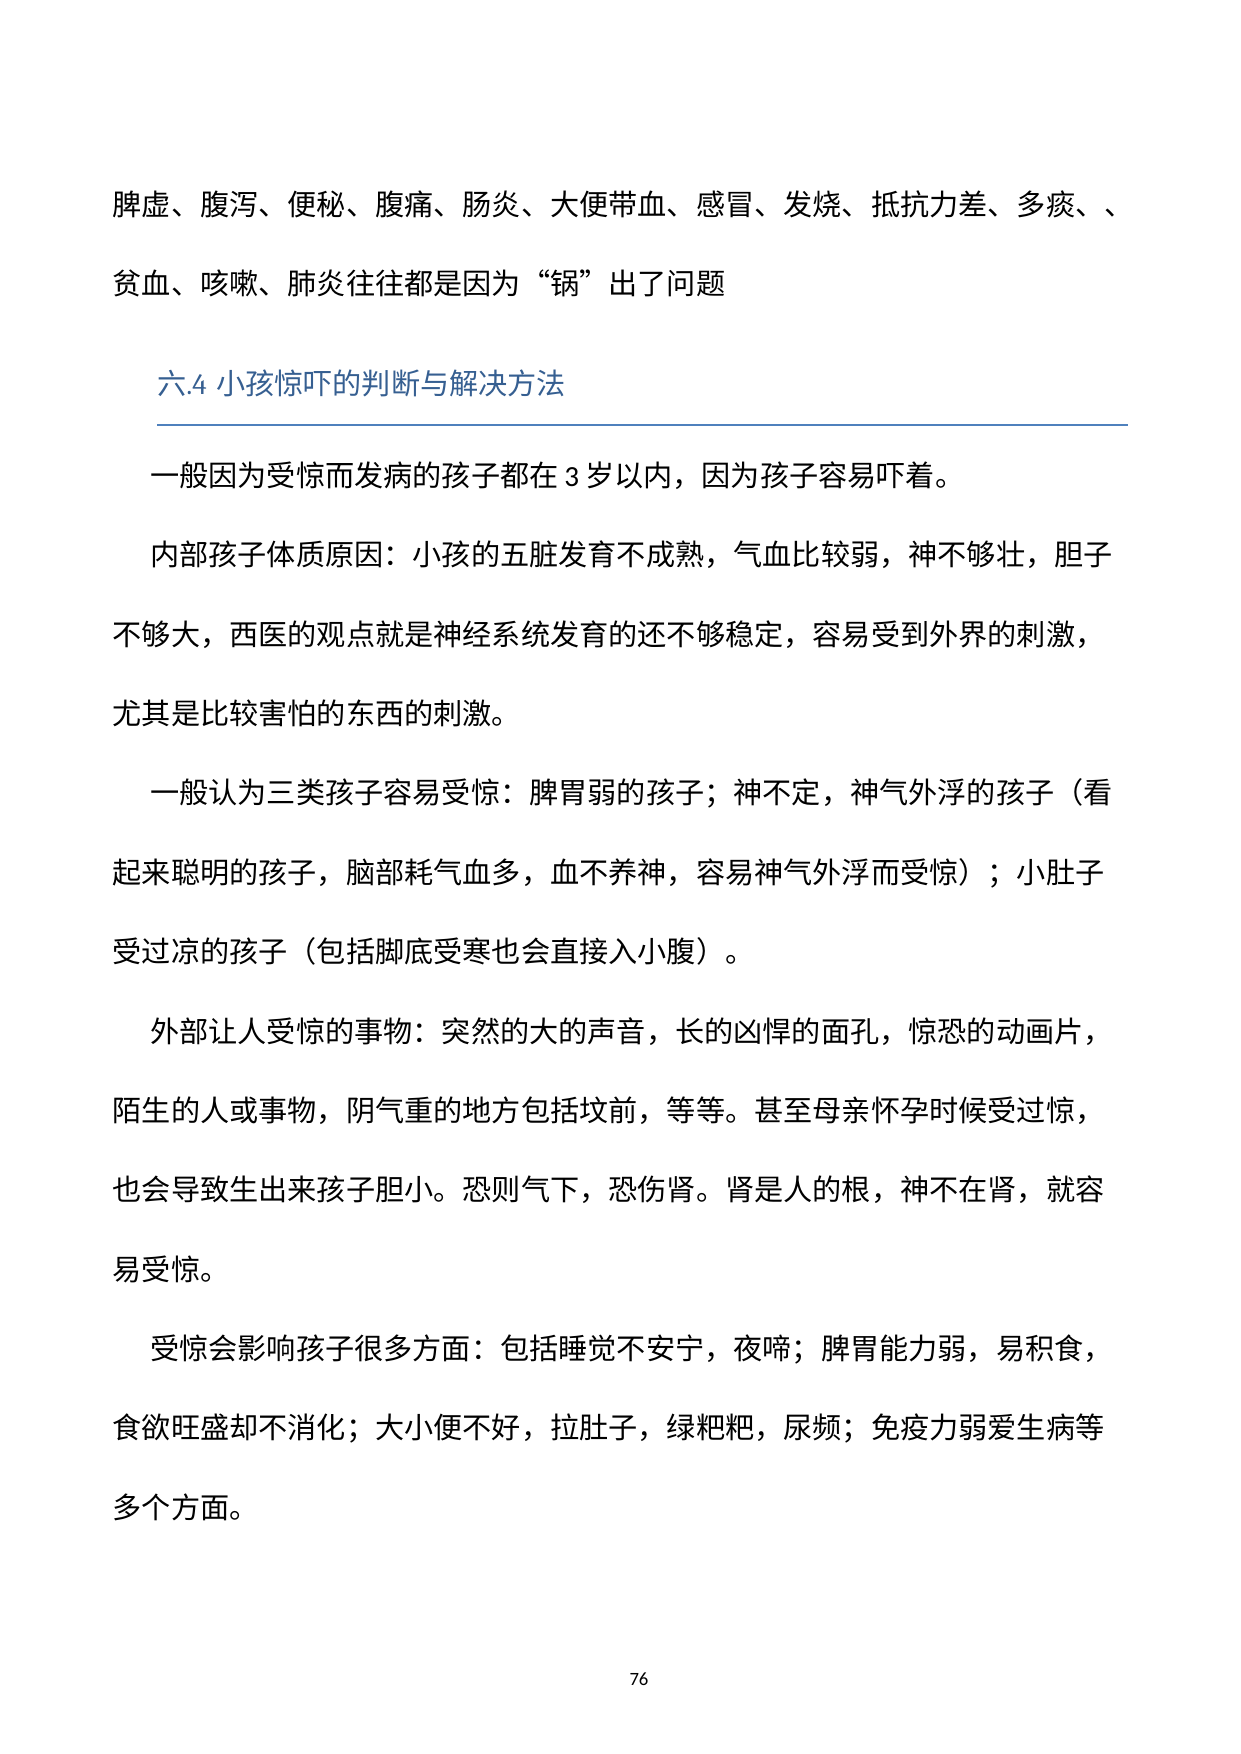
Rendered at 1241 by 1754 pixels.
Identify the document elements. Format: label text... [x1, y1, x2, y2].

text 外部让人受惊的事物：突然的大的声音，长的凶悍的面孔，惊恐的动画片，陌生的人或事物，阴气重的地方包括坟前，等等。甚至母亲怀孕时候受过惊，也会导致生出来孩子胆小。恐则气下，恐伤肾。肾是人的根，神不在肾，就容易受惊。 [112, 990, 1128, 1307]
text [112, 163, 1128, 321]
text 一般因为受惊而发病的孩子都在3岁以内，因为孩子容易吓着。 [112, 434, 1128, 513]
subtitle 小孩惊吓的判断与解决方法 [157, 342, 1128, 424]
text 一般认为三类孩子容易受惊：脾胃弱的孩子；神不定，神气外浮的孩子（看起来聪明的孩子，脑部耗气血多，血不养神，容易神气外浮而受惊）；小肚子受过凉的孩子（包括脚底受寒也会直接入小腹）。 [112, 752, 1128, 990]
text 内部孩子体质原因：小孩的五脏发育不成熟，气血比较弱，神不够壮，胆子不够大，西医的观点就是神经系统发育的还不够稳定，容易受到外界的刺激，尤其是比较害怕的东西的刺激。 [112, 513, 1128, 752]
text 受惊会影响孩子很多方面：包括睡觉不安宁，夜啼；脾胃能力弱，易积食，食欲旺盛却不消化；大小便不好，拉肚子，绿粑粑，尿频；免疫力弱爱生病等多个方面。 [112, 1307, 1128, 1545]
